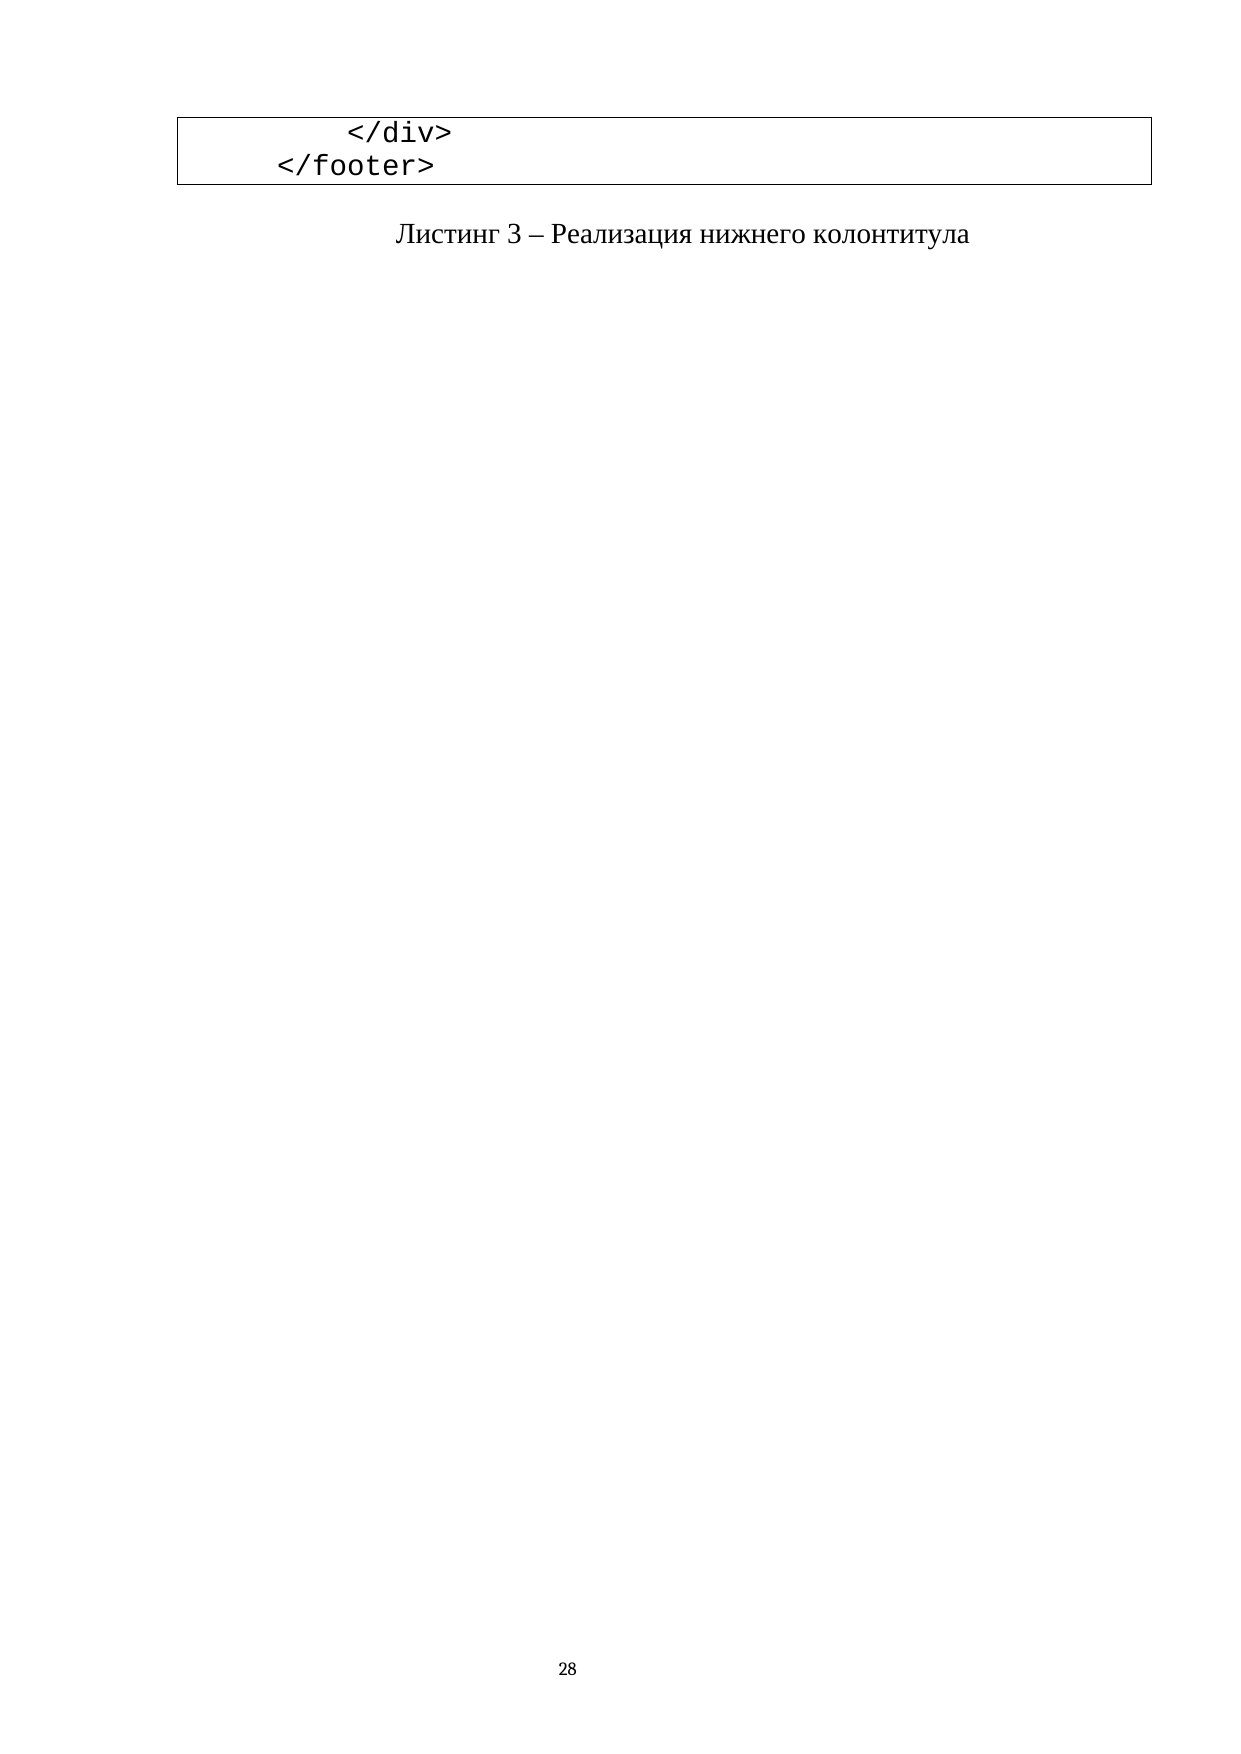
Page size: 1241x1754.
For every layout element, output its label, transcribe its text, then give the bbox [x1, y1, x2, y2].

text Листинг 3 – Реализация нижнего колонтитула [177, 216, 1152, 250]
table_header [178, 118, 1151, 184]
